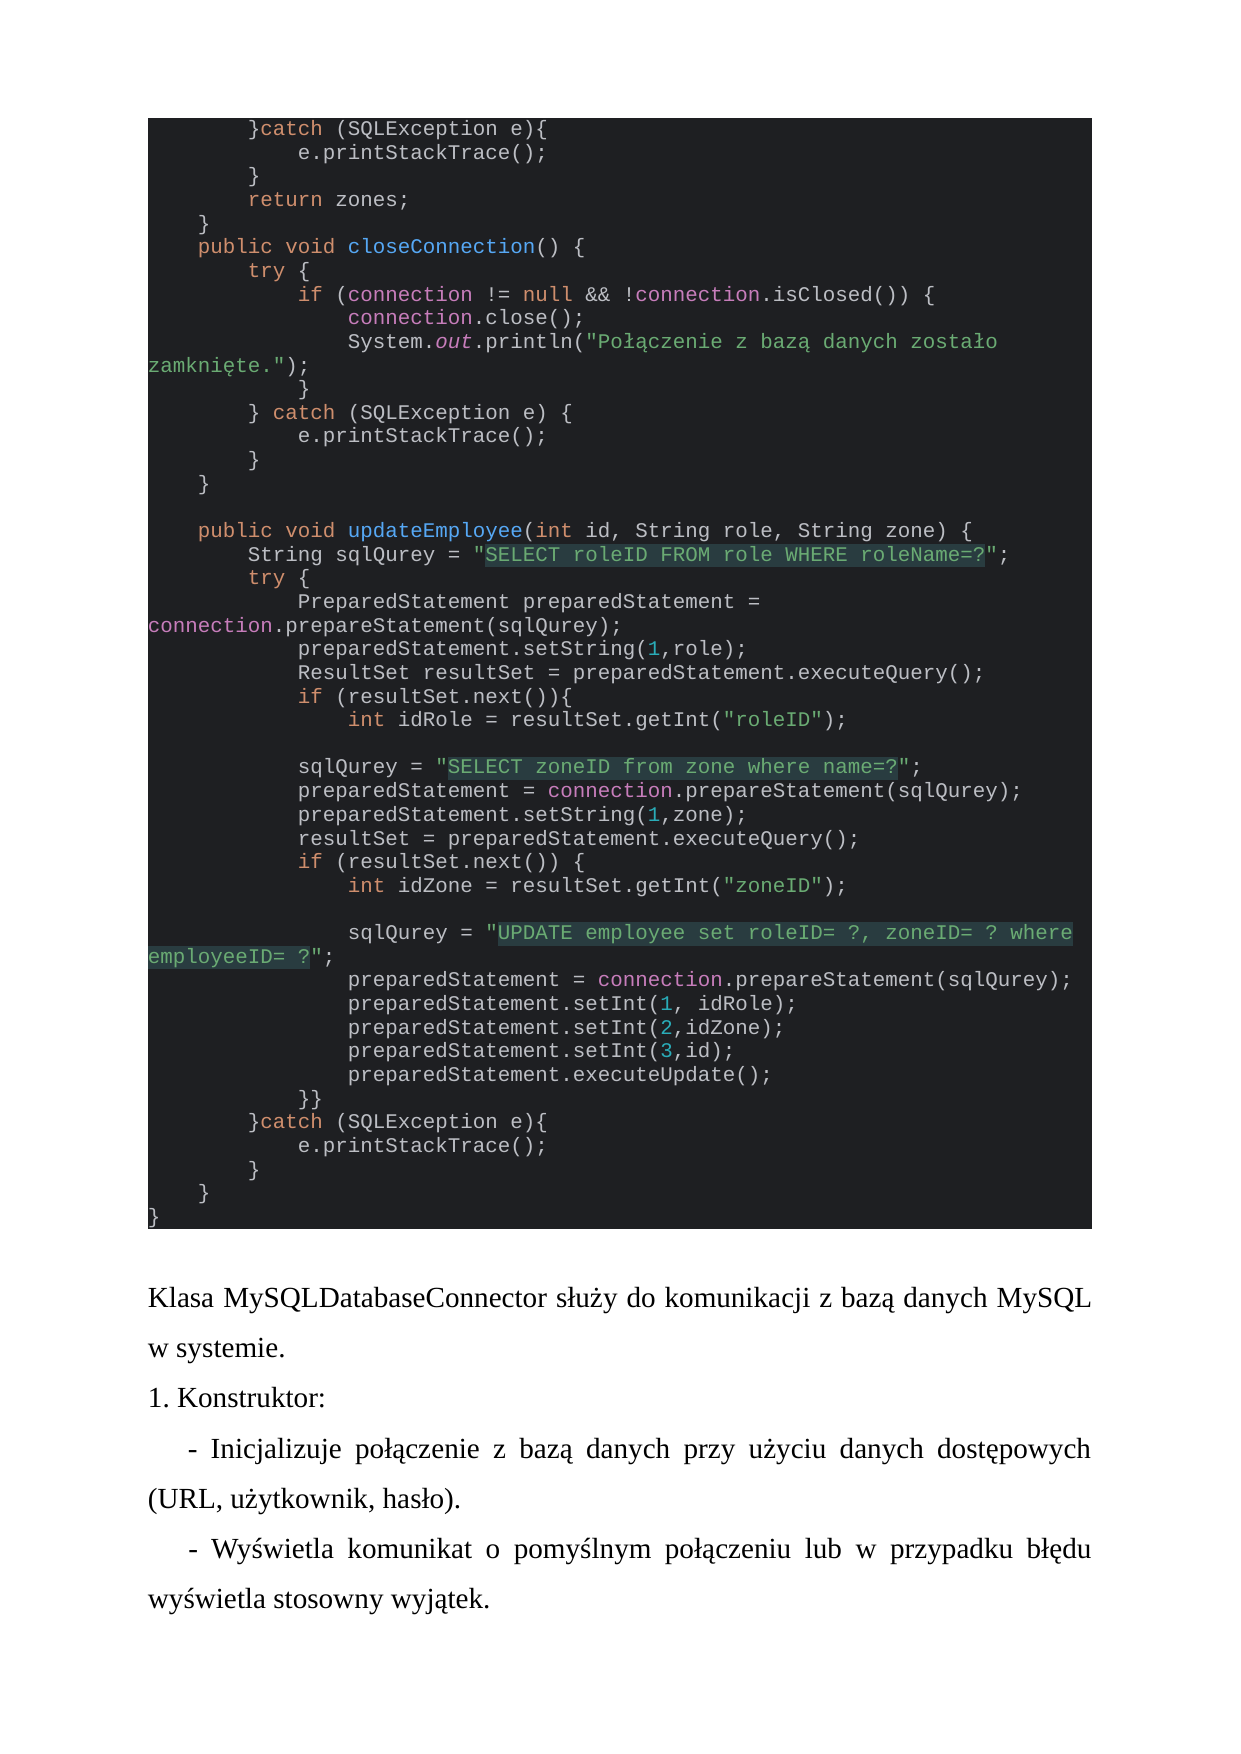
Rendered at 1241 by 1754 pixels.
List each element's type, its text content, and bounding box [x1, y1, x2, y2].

text Klasa MySQLDatabaseConnector służy do komunikacji z bazą danych MySQL w systemie. [148, 1280, 1092, 1364]
text - Wyświetla komunikat o pomyślnym połączeniu lub w przypadku błędu wyświetla stosowny wyjątek. [148, 1531, 1092, 1615]
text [148, 118, 1092, 1229]
text 1. Konstruktor: [148, 1380, 1092, 1414]
text - Inicjalizuje połączenie z bazą danych przy użyciu danych dostępowych (URL, użytkownik, hasło). [148, 1431, 1092, 1514]
